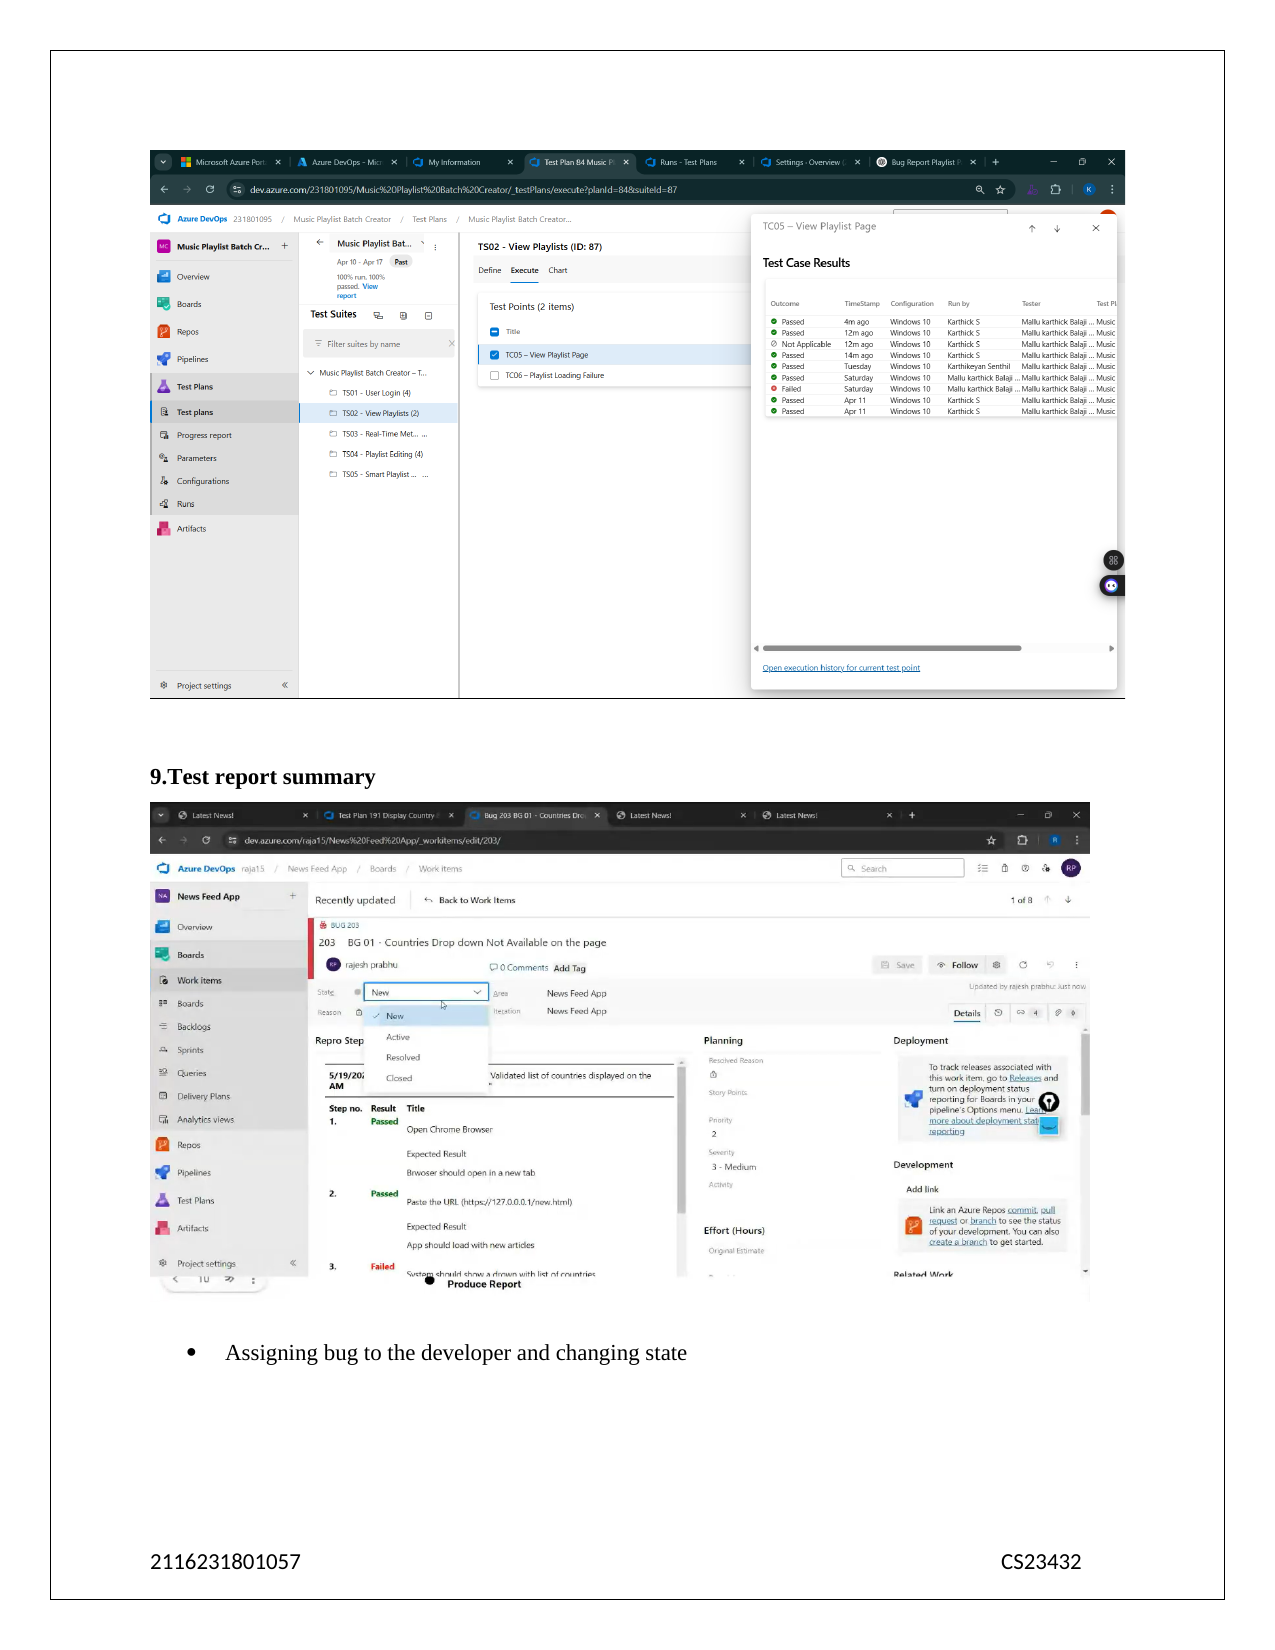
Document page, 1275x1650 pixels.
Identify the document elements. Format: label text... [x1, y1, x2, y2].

text 9.Test report summary [150, 763, 1125, 789]
picture [150, 150, 1125, 699]
picture [150, 802, 1090, 1302]
list Assigning bug to the developer and changing state [187, 1339, 1125, 1366]
